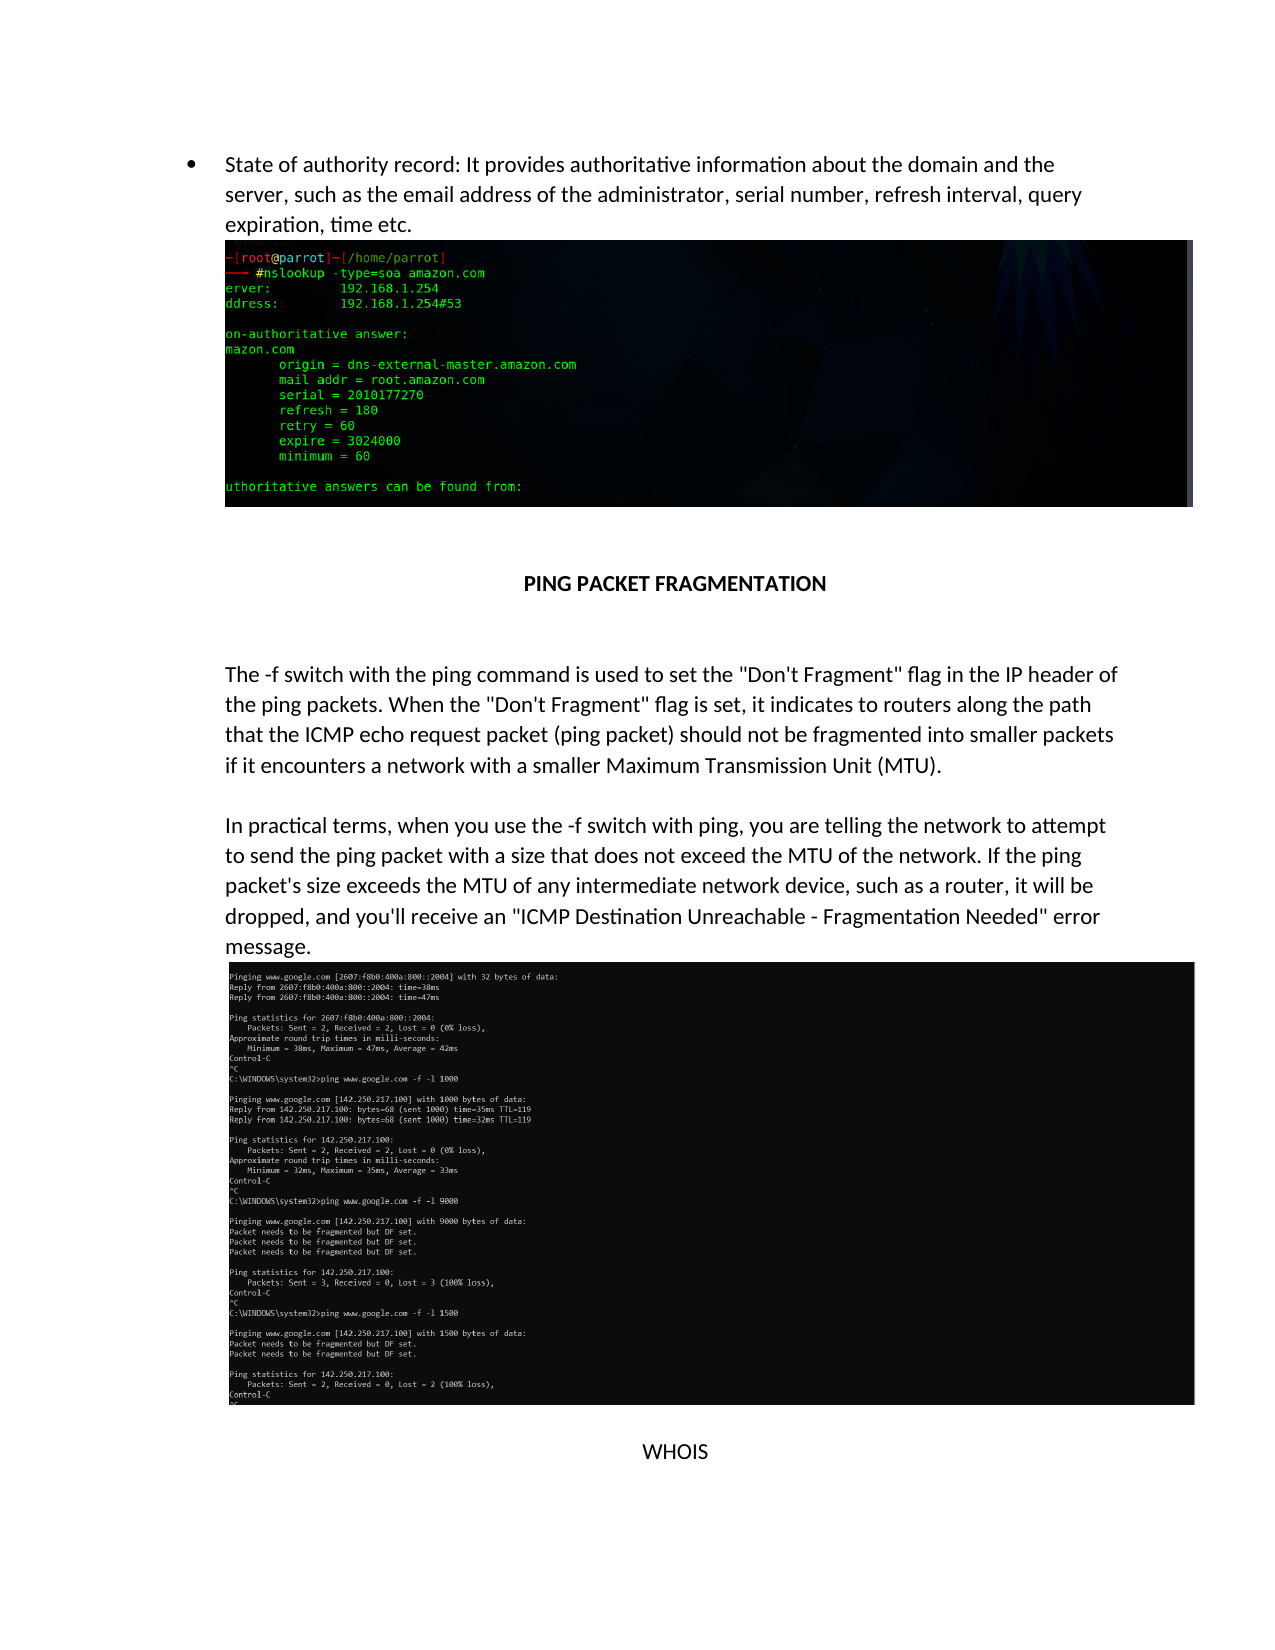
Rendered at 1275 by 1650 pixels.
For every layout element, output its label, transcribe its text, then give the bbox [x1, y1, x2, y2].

list WHOIS [225, 1437, 1125, 1465]
picture [225, 240, 1193, 507]
picture [229, 962, 1196, 1405]
list PING PACKET FRAGMENTATION [225, 569, 1125, 597]
list In practical terms, when you use the -f switch with ping, you are telling the network to attempt to send the ping packet with a size that does not exceed the MTU of the network. If the ping packet's size exceeds the MTU of any intermediate network device, such as a router, it will be dropped, and you'll receive an "ICMP Destination Unreachable - Fragmentation Needed" error message. [225, 811, 1125, 960]
list State of authority record: It provides authoritative information about the domain and the server, such as the email address of the administrator, serial number, refresh interval, query expiration, time etc. [187, 150, 1125, 238]
list The -f switch with the ping command is used to set the "Don't Fragment" flag in the IP header of the ping packets. When the "Don't Fragment" flag is set, it indicates to routers along the path that the ICMP echo request packet (ping packet) should not be fragmented into smaller packets if it encounters a network with a smaller Maximum Transmission Unit (MTU). [225, 660, 1125, 779]
